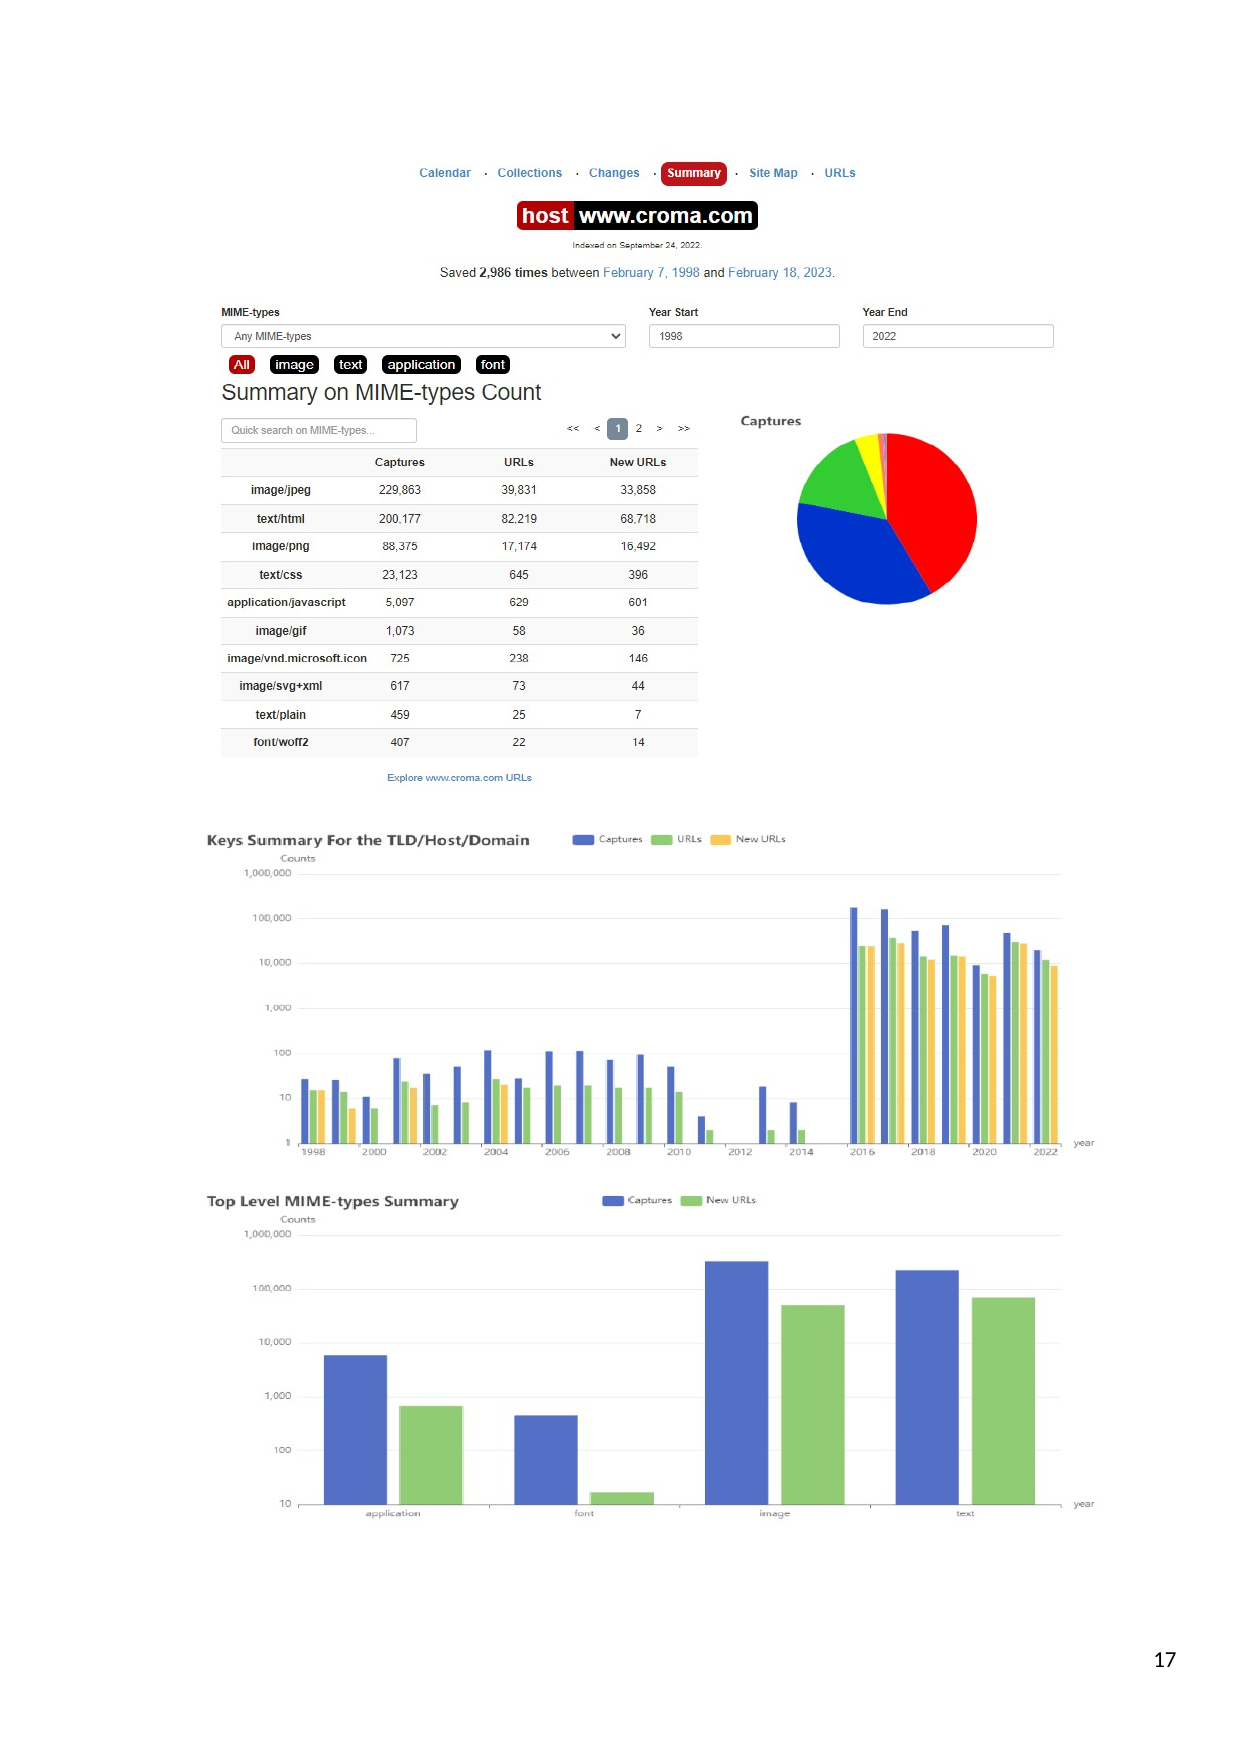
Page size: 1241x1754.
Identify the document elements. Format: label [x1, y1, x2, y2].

picture [187, 817, 1128, 1528]
picture [187, 150, 1068, 799]
